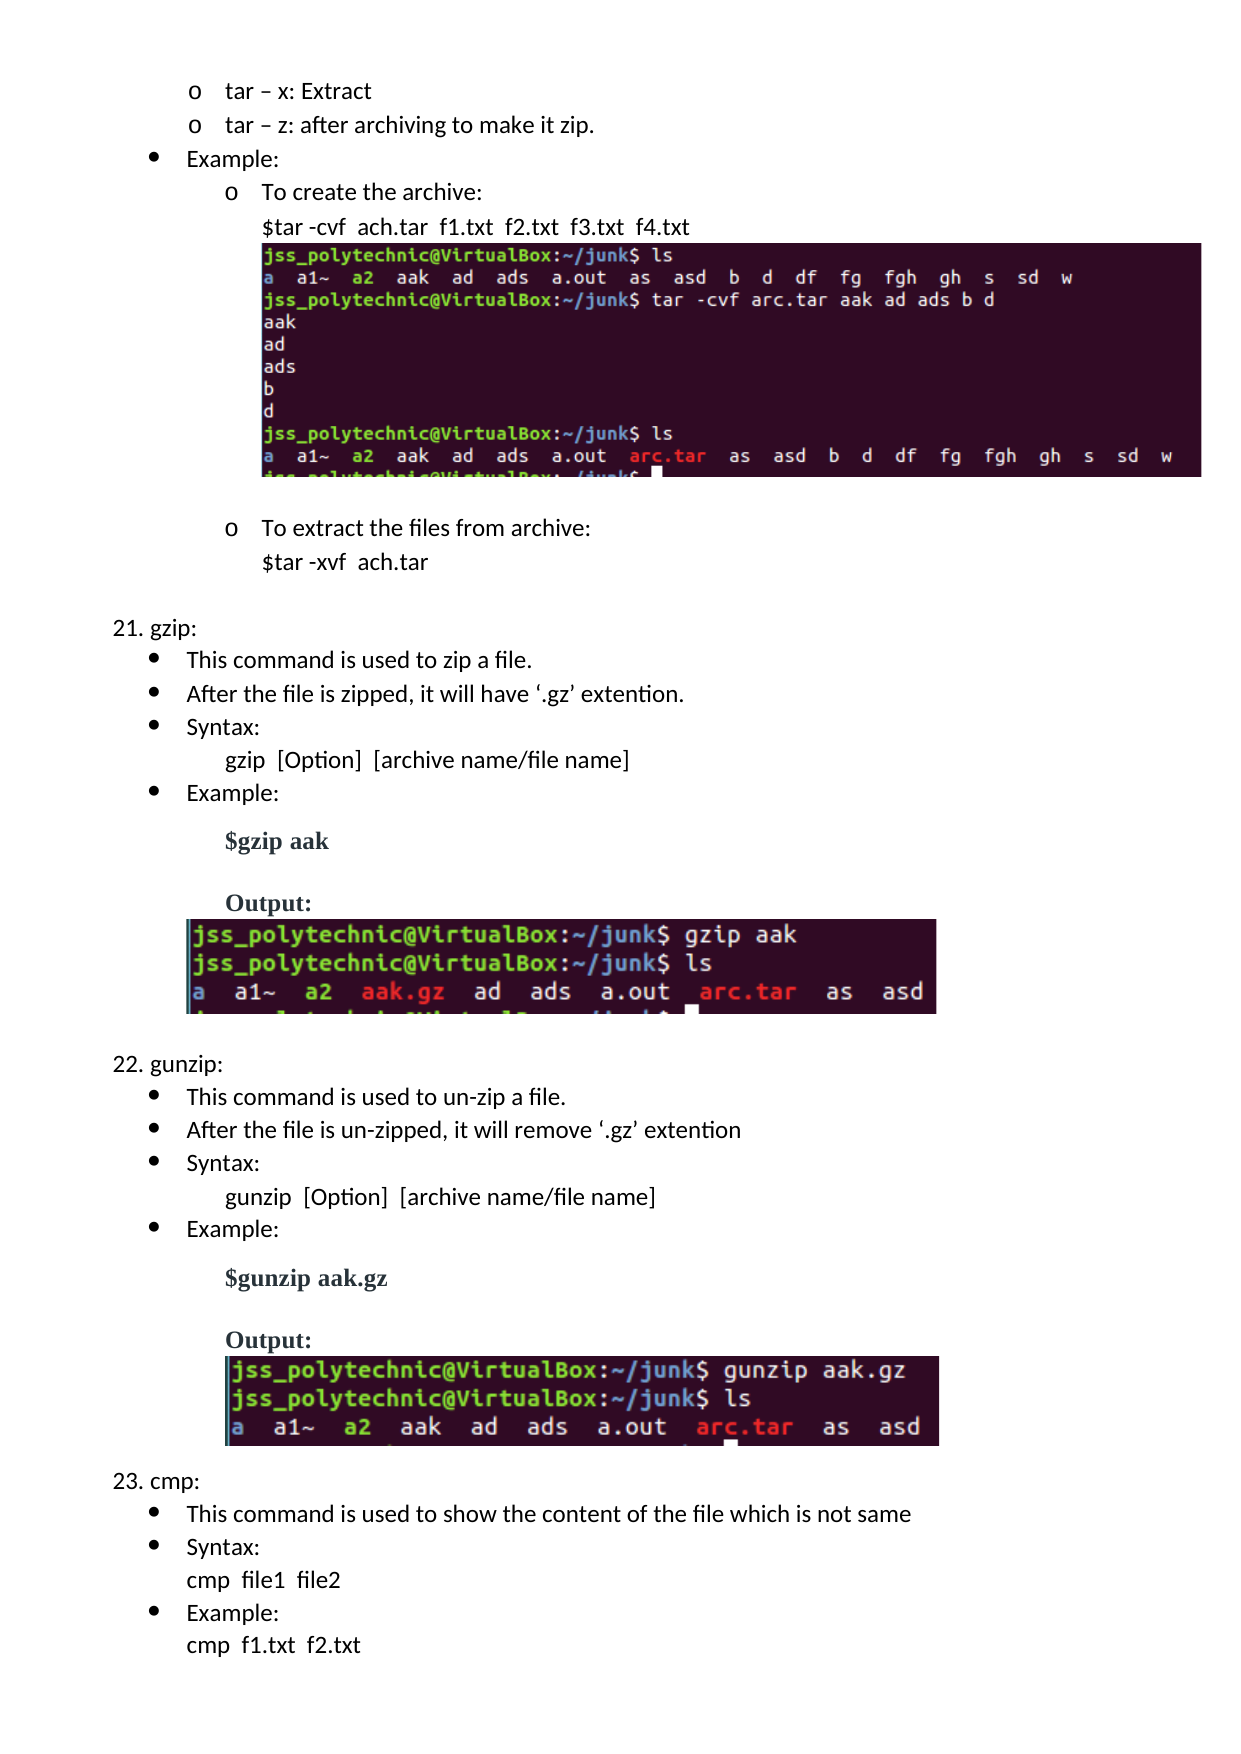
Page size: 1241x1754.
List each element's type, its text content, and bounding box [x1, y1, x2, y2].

list After the file is zipped, it will have ‘.gz’ extention. [149, 678, 1165, 708]
list Syntax: [149, 711, 1165, 741]
list tar – z: after archiving to make it zip. [187, 109, 1165, 141]
list gzip: [112, 612, 1165, 642]
list Syntax: [149, 1148, 1165, 1178]
list $tar -xvf ach.tar [261, 546, 1165, 576]
list This command is used to show the content of the file which is not same [149, 1498, 1165, 1528]
text Output: [225, 1325, 1165, 1354]
text $gunzip aak.gz [225, 1263, 1165, 1292]
text $gzip aak [225, 826, 1165, 855]
list To extract the files from archive: [224, 512, 1165, 543]
list $tar -cvf ach.tar f1.txt f2.txt f3.txt f4.txt [261, 211, 1165, 241]
list Example: [149, 777, 1165, 807]
list gunzip [Option] [archive name/file name] [186, 1181, 1165, 1211]
list This command is used to un-zip a file. [149, 1082, 1165, 1112]
picture [225, 1356, 940, 1446]
picture [261, 243, 1202, 477]
list To create the archive: [224, 177, 1165, 208]
list cmp f1.txt f2.txt [186, 1630, 1165, 1660]
list cmp: [112, 1465, 1165, 1495]
list Example: [149, 1597, 1165, 1627]
picture [186, 919, 937, 1014]
list gunzip: [112, 1049, 1165, 1079]
list This command is used to zip a file. [149, 645, 1165, 675]
list gzip [Option] [archive name/file name] [186, 744, 1165, 774]
list Example: [149, 1213, 1165, 1244]
list cmp file1 file2 [186, 1564, 1165, 1594]
list Syntax: [149, 1531, 1165, 1561]
list After the file is un-zipped, it will remove ‘.gz’ extention [149, 1114, 1165, 1145]
text Output: [225, 888, 1165, 917]
list Example: [149, 143, 1165, 174]
list tar – x: Extract [187, 75, 1165, 107]
